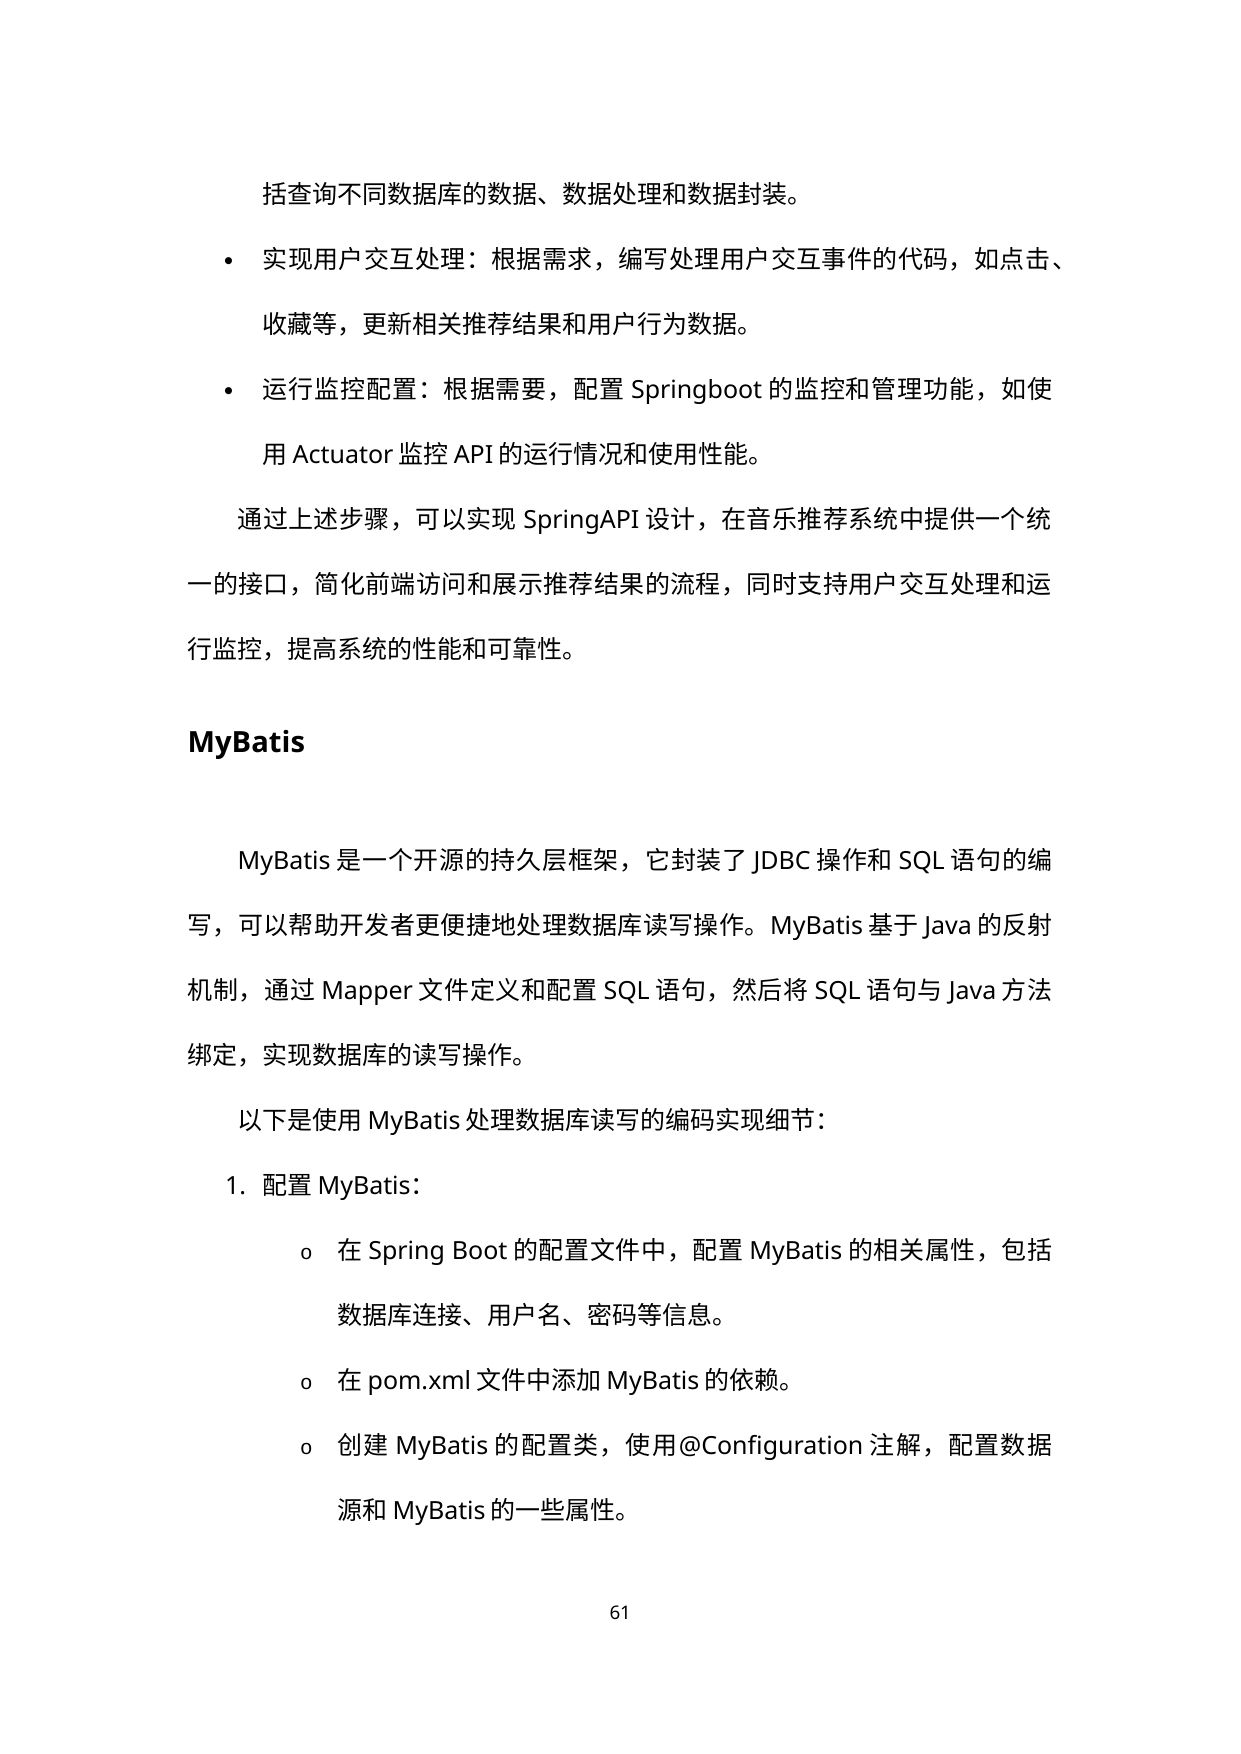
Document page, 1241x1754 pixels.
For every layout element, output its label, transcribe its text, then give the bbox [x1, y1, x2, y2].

list 创建MyBatis的配置类，使用@Configuration注解，配置数据源和MyBatis的一些属性。 [300, 1411, 1053, 1541]
subtitle MyBatis [187, 709, 1053, 774]
text 通过上述步骤，可以实现SpringAPI设计，在音乐推荐系统中提供一个统一的接口，简化前端访问和展示推荐结果的流程，同时支持用户交互处理和运行监控，提高系统的性能和可靠性。 [187, 485, 1053, 680]
list 在pom.xml文件中添加MyBatis的依赖。 [300, 1346, 1053, 1411]
list 配置MyBatis： [225, 1151, 1053, 1216]
list 运行监控配置：根据需要，配置Springboot的监控和管理功能，如使用Actuator监控API的运行情况和使用性能。 [225, 355, 1053, 485]
text MyBatis是一个开源的持久层框架，它封装了JDBC操作和SQL语句的编写，可以帮助开发者更便捷地处理数据库读写操作。MyBatis基于Java的反射机制，通过Mapper文件定义和配置SQL语句，然后将SQL语句与Java方法绑定，实现数据库的读写操作。 [187, 826, 1053, 1086]
text 以下是使用MyBatis处理数据库读写的编码实现细节： [187, 1086, 1053, 1151]
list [225, 160, 1053, 225]
list 实现用户交互处理：根据需求，编写处理用户交互事件的代码，如点击、收藏等，更新相关推荐结果和用户行为数据。 [225, 225, 1053, 355]
list 在Spring Boot的配置文件中，配置MyBatis的相关属性，包括数据库连接、用户名、密码等信息。 [300, 1216, 1053, 1346]
